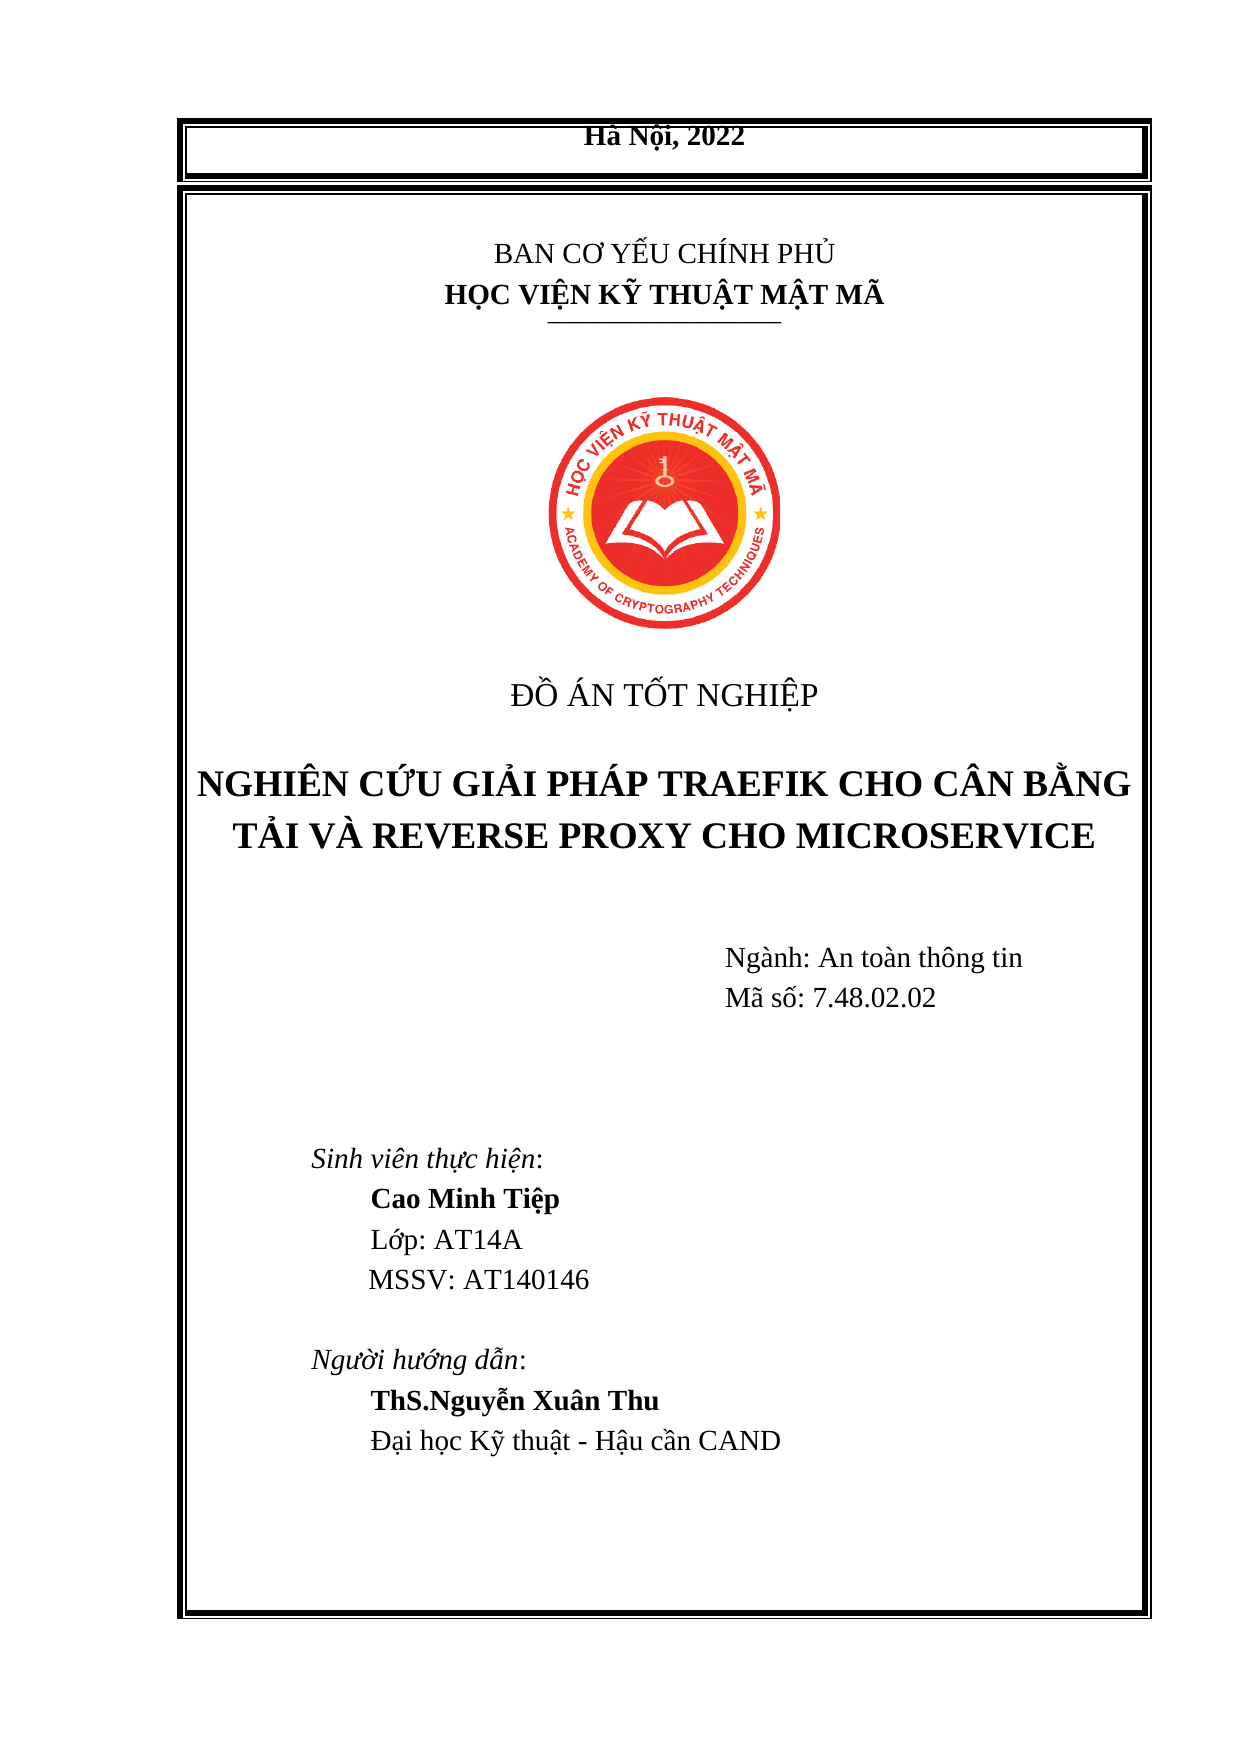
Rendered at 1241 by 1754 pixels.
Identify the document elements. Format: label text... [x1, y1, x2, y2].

table_header BAN CƠ YẾU CHÍNH PHỦ HỌC VIỆN KỸ THUẬT MẬT MÃ ¯¯¯¯¯¯¯¯¯¯¯¯¯¯¯¯ [187, 195, 1142, 676]
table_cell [187, 940, 1142, 1610]
picture [548, 397, 780, 629]
table_cell ĐỒ ÁN TỐT NGHIỆP NGHIÊN CỨU GIẢI PHÁP TRAEFIK CHO CÂN BẰNG TẢI VÀ REVERSE PROXY CHO MICROSERVICE [187, 676, 1142, 940]
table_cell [187, 128, 1142, 173]
